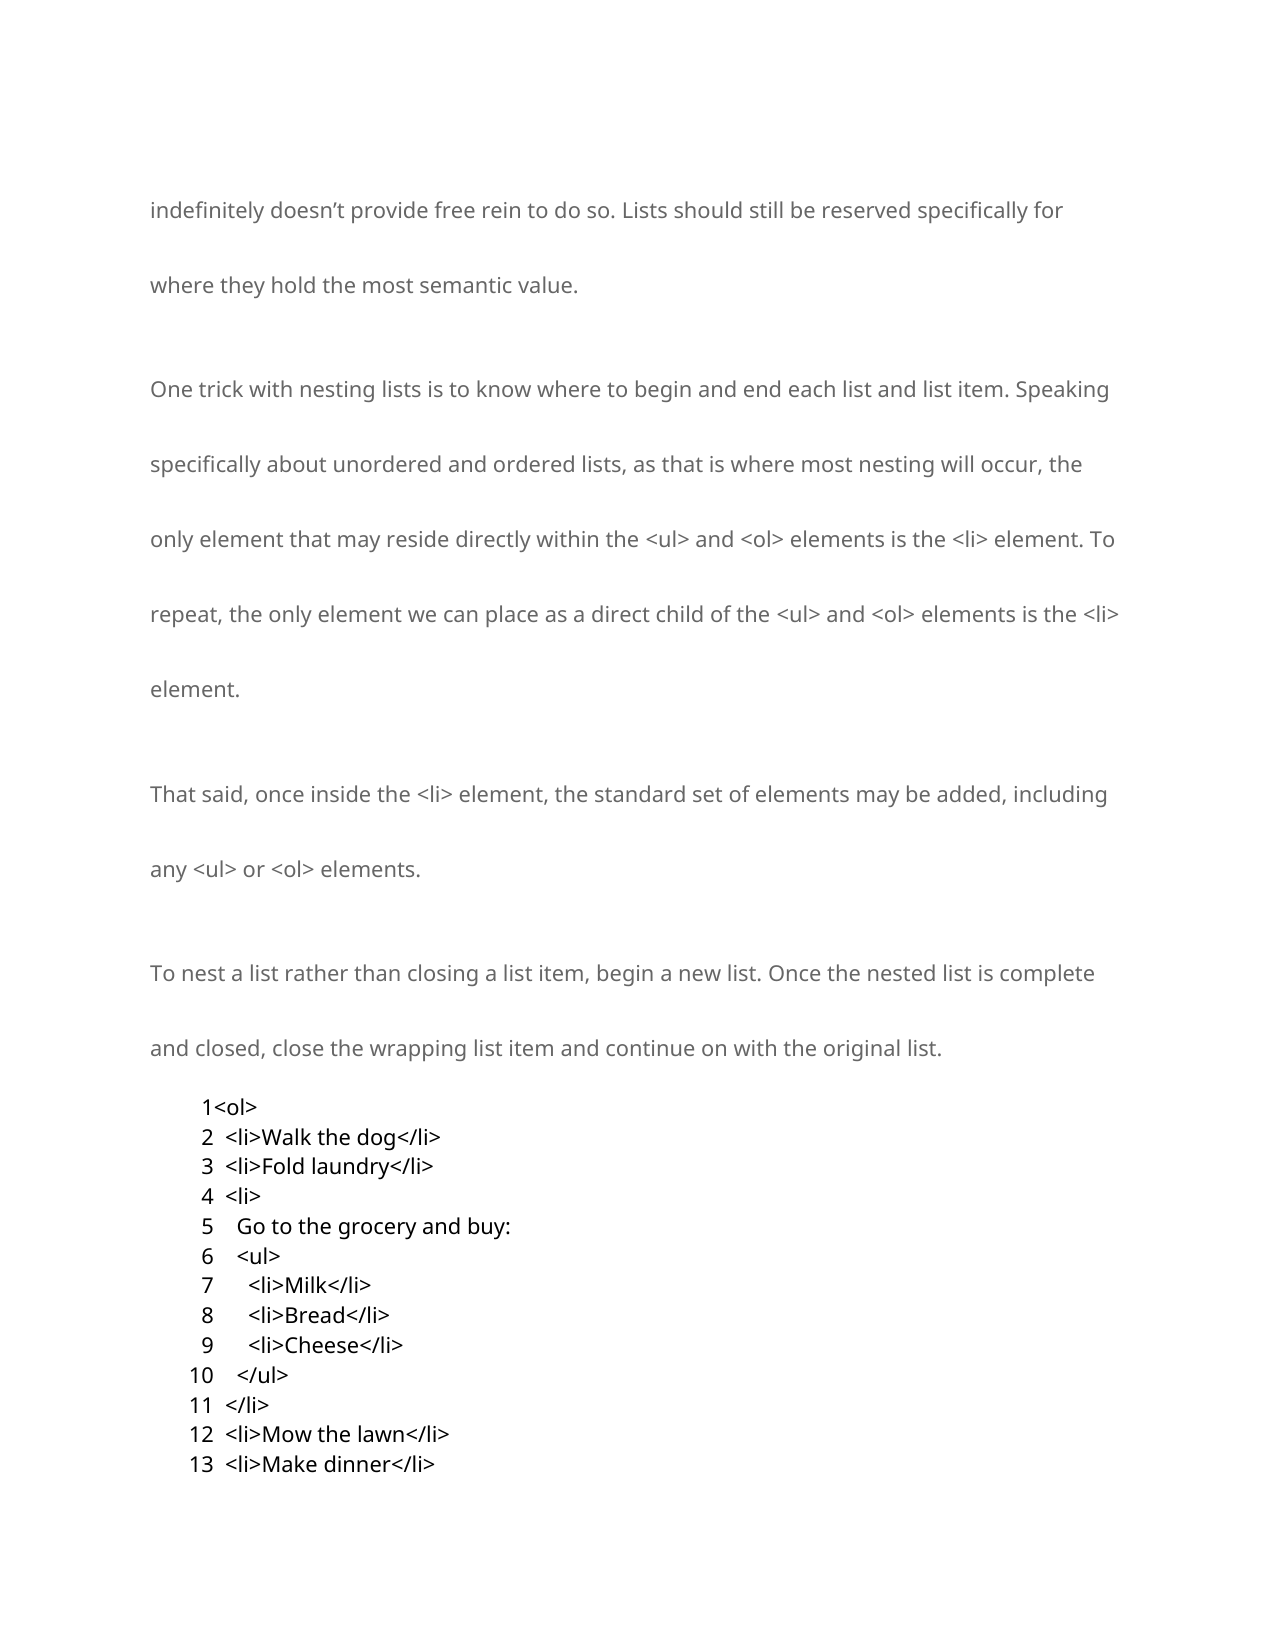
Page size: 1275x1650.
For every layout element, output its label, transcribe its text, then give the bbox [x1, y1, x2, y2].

text To nest a list rather than closing a list item, begin a new list. Once the nested list is complete and closed, close the wrapping list item and continue on with the original list. [150, 912, 1125, 1062]
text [150, 150, 1125, 300]
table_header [214, 1092, 1123, 1479]
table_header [149, 1092, 214, 1479]
text One trick with nesting lists is to know where to begin and end each list and list item. Speaking specifically about unordered and ordered lists, as that is where most nesting will occur, the only element that may reside directly within the <ul> and <ol> elements is the <li> element. To repeat, the only element we can place as a direct child of the <ul> and <ol> elements is the <li> element. [150, 329, 1125, 704]
text That said, once inside the <li> element, the standard set of elements may be added, including any <ul> or <ol> elements. [150, 733, 1125, 883]
